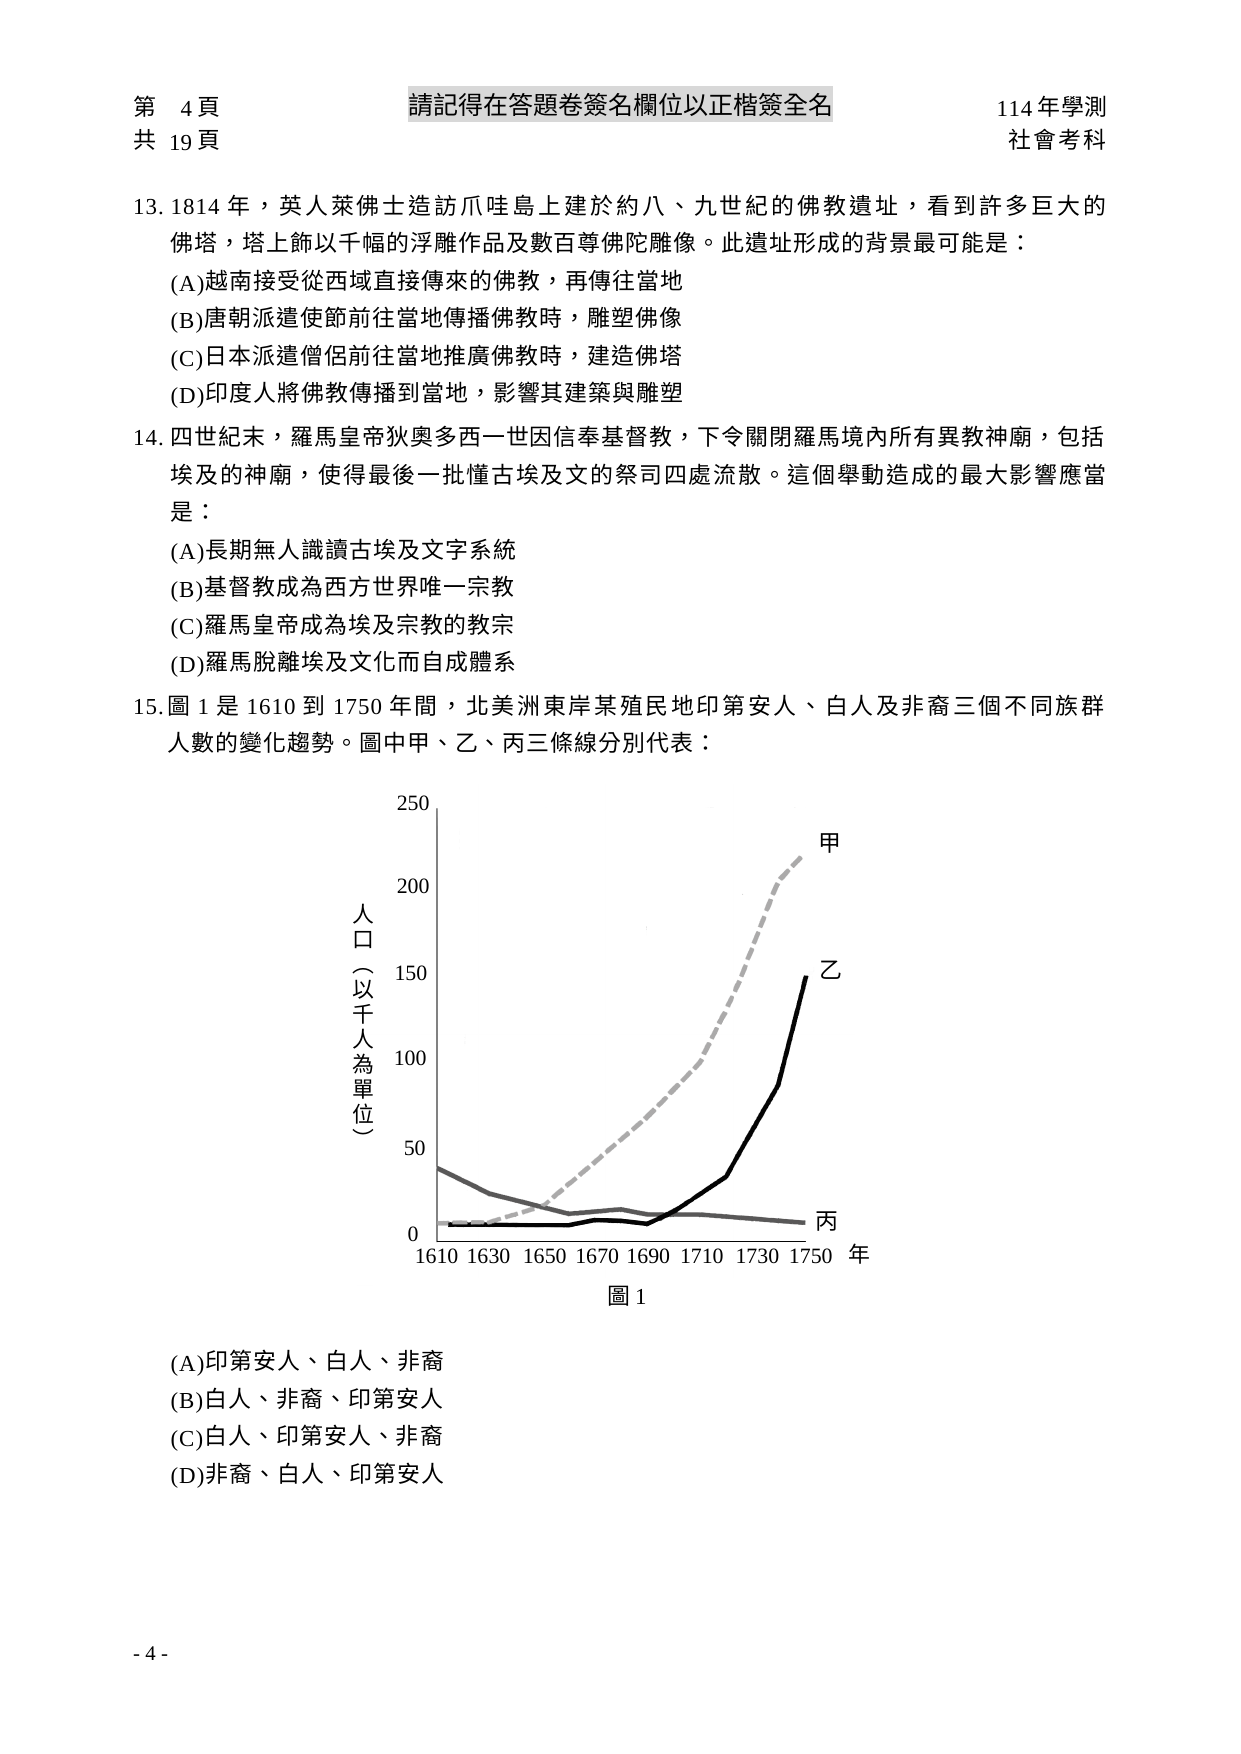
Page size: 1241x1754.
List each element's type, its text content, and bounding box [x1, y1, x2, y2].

picture [357, 933, 369, 945]
text (B)白人、非裔、印第安人 [170, 1376, 1107, 1414]
text 13. 1814年，英人萊佛士造訪爪哇島上建於約八、九世紀的佛教遺址，看到許多巨大的 佛塔，塔上飾以千幅的浮雕作品及數百尊佛陀雕像。此遺址形成的背景最可能是： [133, 183, 1107, 258]
text (C)羅馬皇帝成為埃及宗教的教宗 [170, 602, 1107, 640]
text (D)羅馬脫離埃及文化而自成體系 [170, 640, 1107, 677]
text (A)長期無人識讀古埃及文字系統 [170, 527, 1107, 565]
text (C)日本派遣僧侶前往當地推廣佛教時，建造佛塔 [170, 333, 1107, 371]
text (D)印度人將佛教傳播到當地，影響其建築與雕塑 [170, 371, 1107, 408]
text (B)唐朝派遣使節前往當地傳播佛教時，雕塑佛像 [170, 296, 1107, 333]
text (B)基督教成為西方世界唯一宗教 [170, 565, 1107, 602]
text 14. 四世紀末，羅馬皇帝狄奧多西一世因信奉基督教，下令關閉羅馬境內所有異教神廟，包括埃及的神廟，使得最後一批懂古埃及文的祭司四處流散。這個舉動造成的最大影響應當是： [133, 415, 1107, 527]
text (A)越南接受從西域直接傳來的佛教，再傳往當地 [170, 258, 1107, 296]
picture [357, 784, 856, 1286]
text 15. 圖1是1610到1750年間，北美洲東岸某殖民地印第安人、白人及非裔三個不同族群 人數的變化趨勢。圖中甲、乙、丙三條線分別代表： [133, 683, 1107, 758]
text (D)非裔、白人、印第安人 [170, 1451, 1107, 1489]
text (C)白人、印第安人、非裔 [170, 1414, 1107, 1451]
